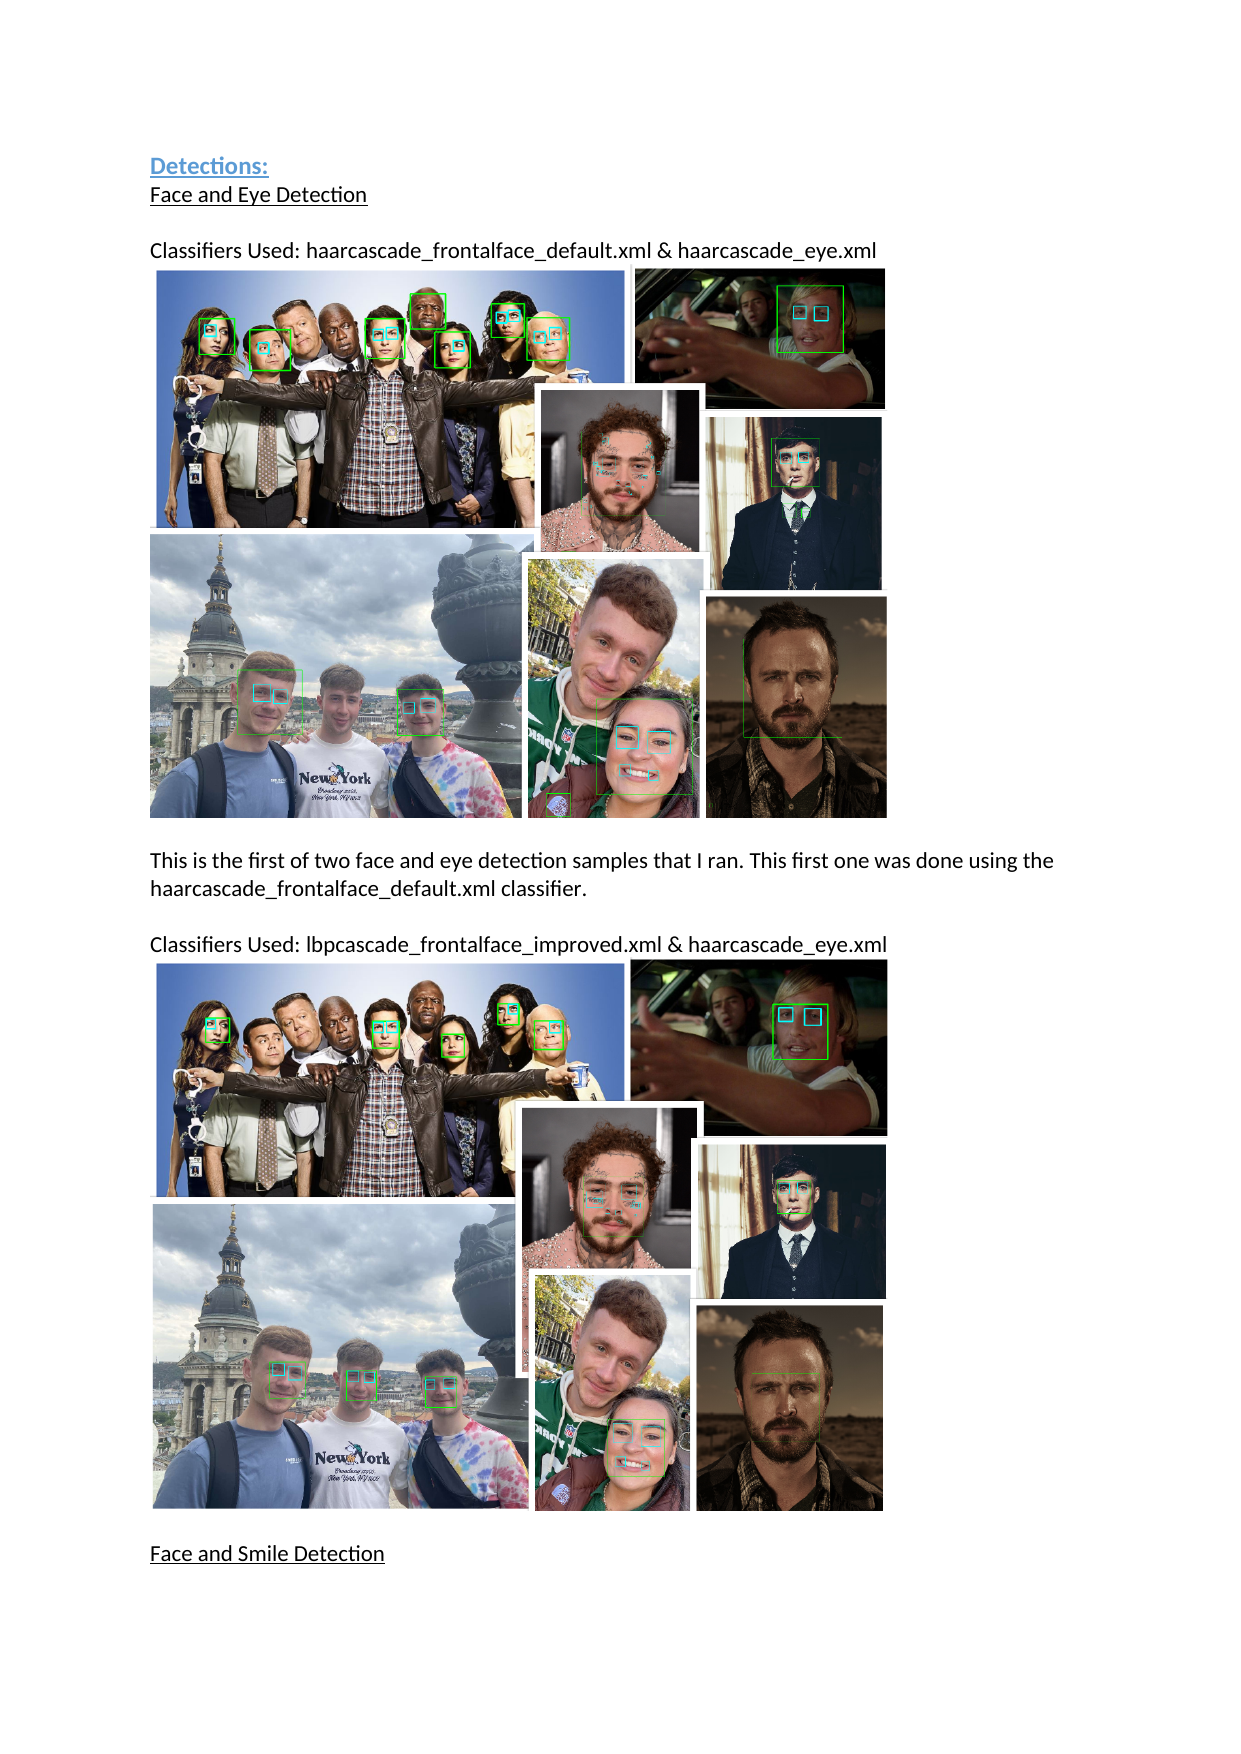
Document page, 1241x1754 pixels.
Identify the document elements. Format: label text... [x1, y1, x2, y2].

picture [150, 957, 888, 1511]
text This is the first of two face and eye detection samples that I ran. This first one was done using the haarcascade_frontalface_default.xml classifier. [150, 846, 1090, 902]
text Face and Smile Detection [150, 1539, 1090, 1567]
text Face and Eye Detection [150, 181, 1090, 208]
picture [150, 264, 888, 818]
text Detections: [150, 150, 1090, 181]
text Classifiers Used: haarcascade_frontalface_default.xml & haarcascade_eye.xml [150, 237, 1090, 264]
text Classifiers Used: lbpcascade_frontalface_improved.xml & haarcascade_eye.xml [150, 930, 1090, 958]
